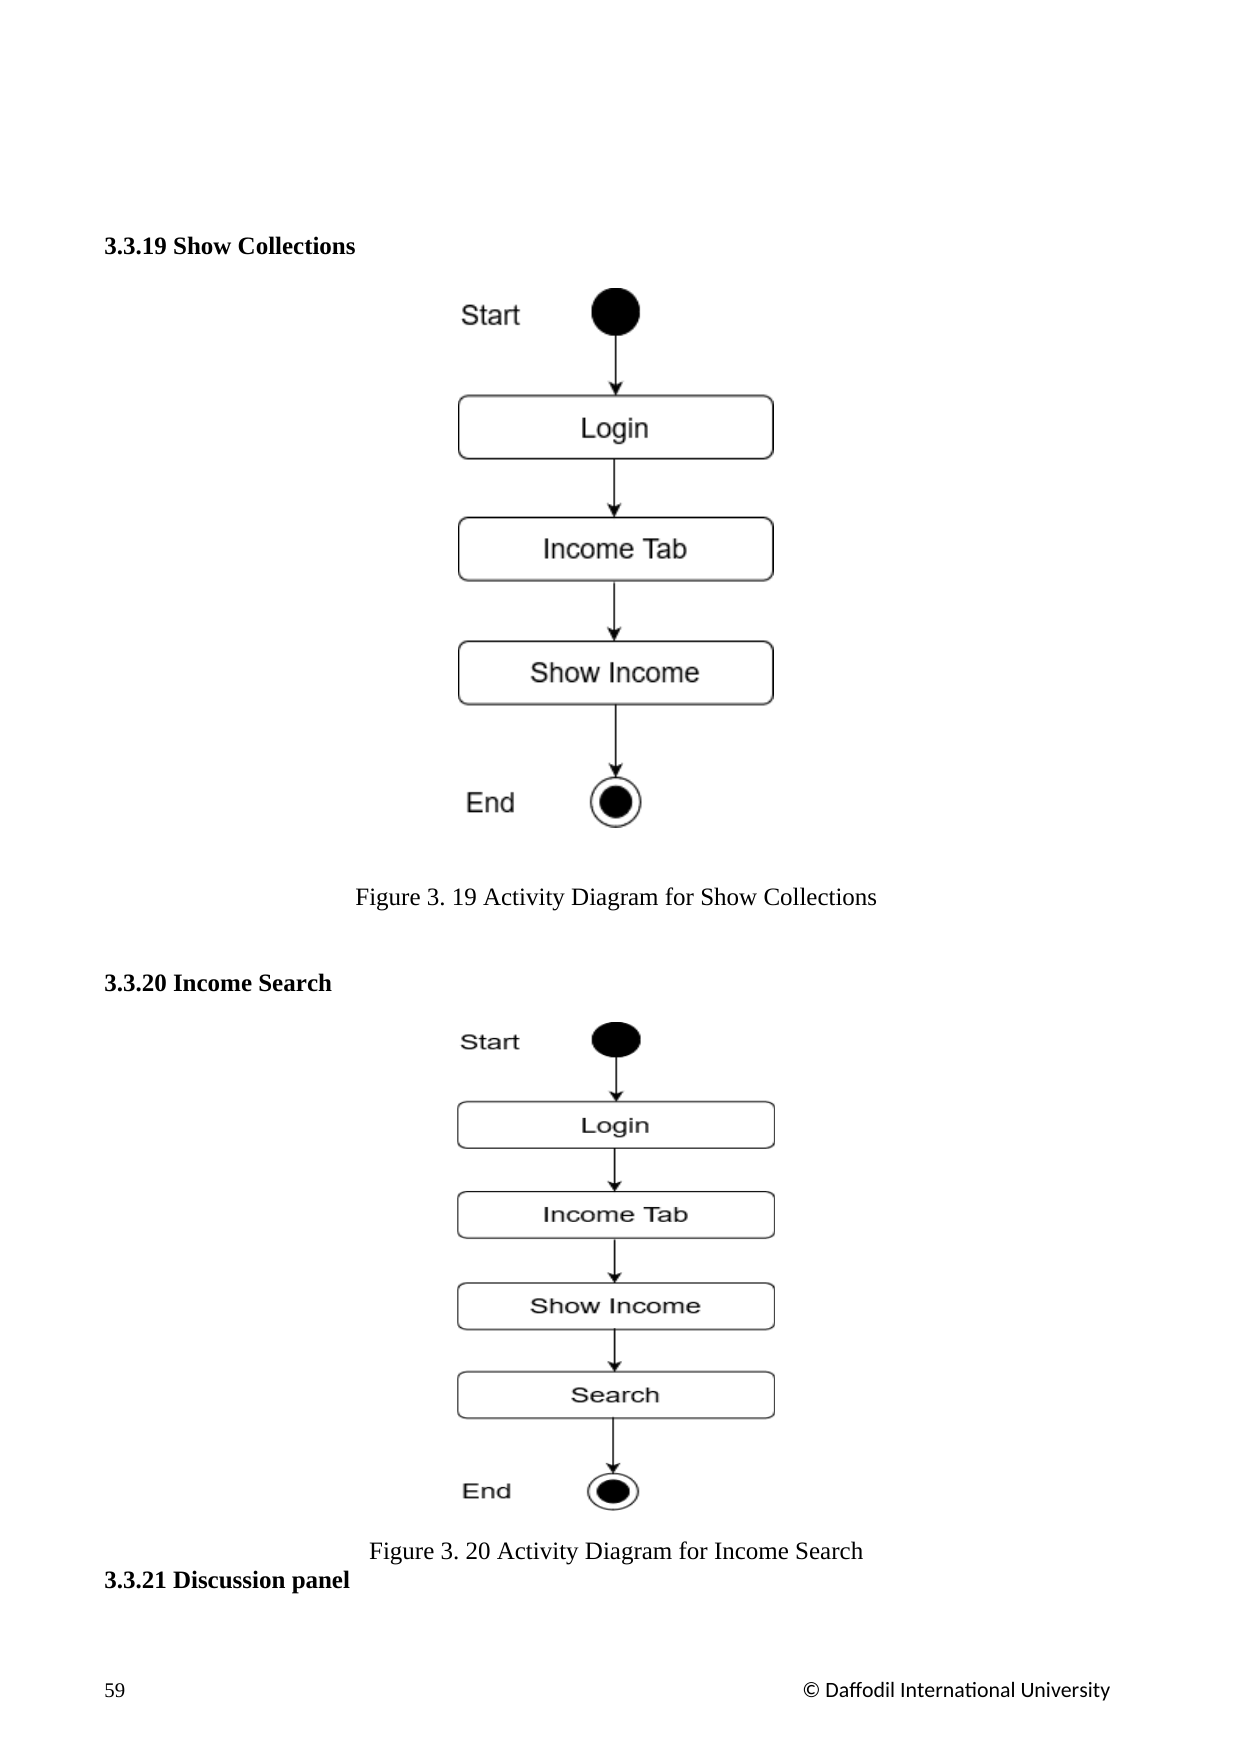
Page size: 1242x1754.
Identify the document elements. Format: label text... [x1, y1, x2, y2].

text Figure 3. 19 Activity Diagram for Show Collections [104, 882, 1128, 911]
text 3.3.20 Income Search [104, 968, 1128, 997]
text Figure 3. 20 Activity Diagram for Income Search [104, 1536, 1128, 1565]
text 3.3.21 Discussion panel [104, 1565, 1128, 1593]
picture [458, 288, 774, 828]
text 3.3.19 Show Collections [104, 231, 1128, 260]
picture [457, 1022, 775, 1511]
